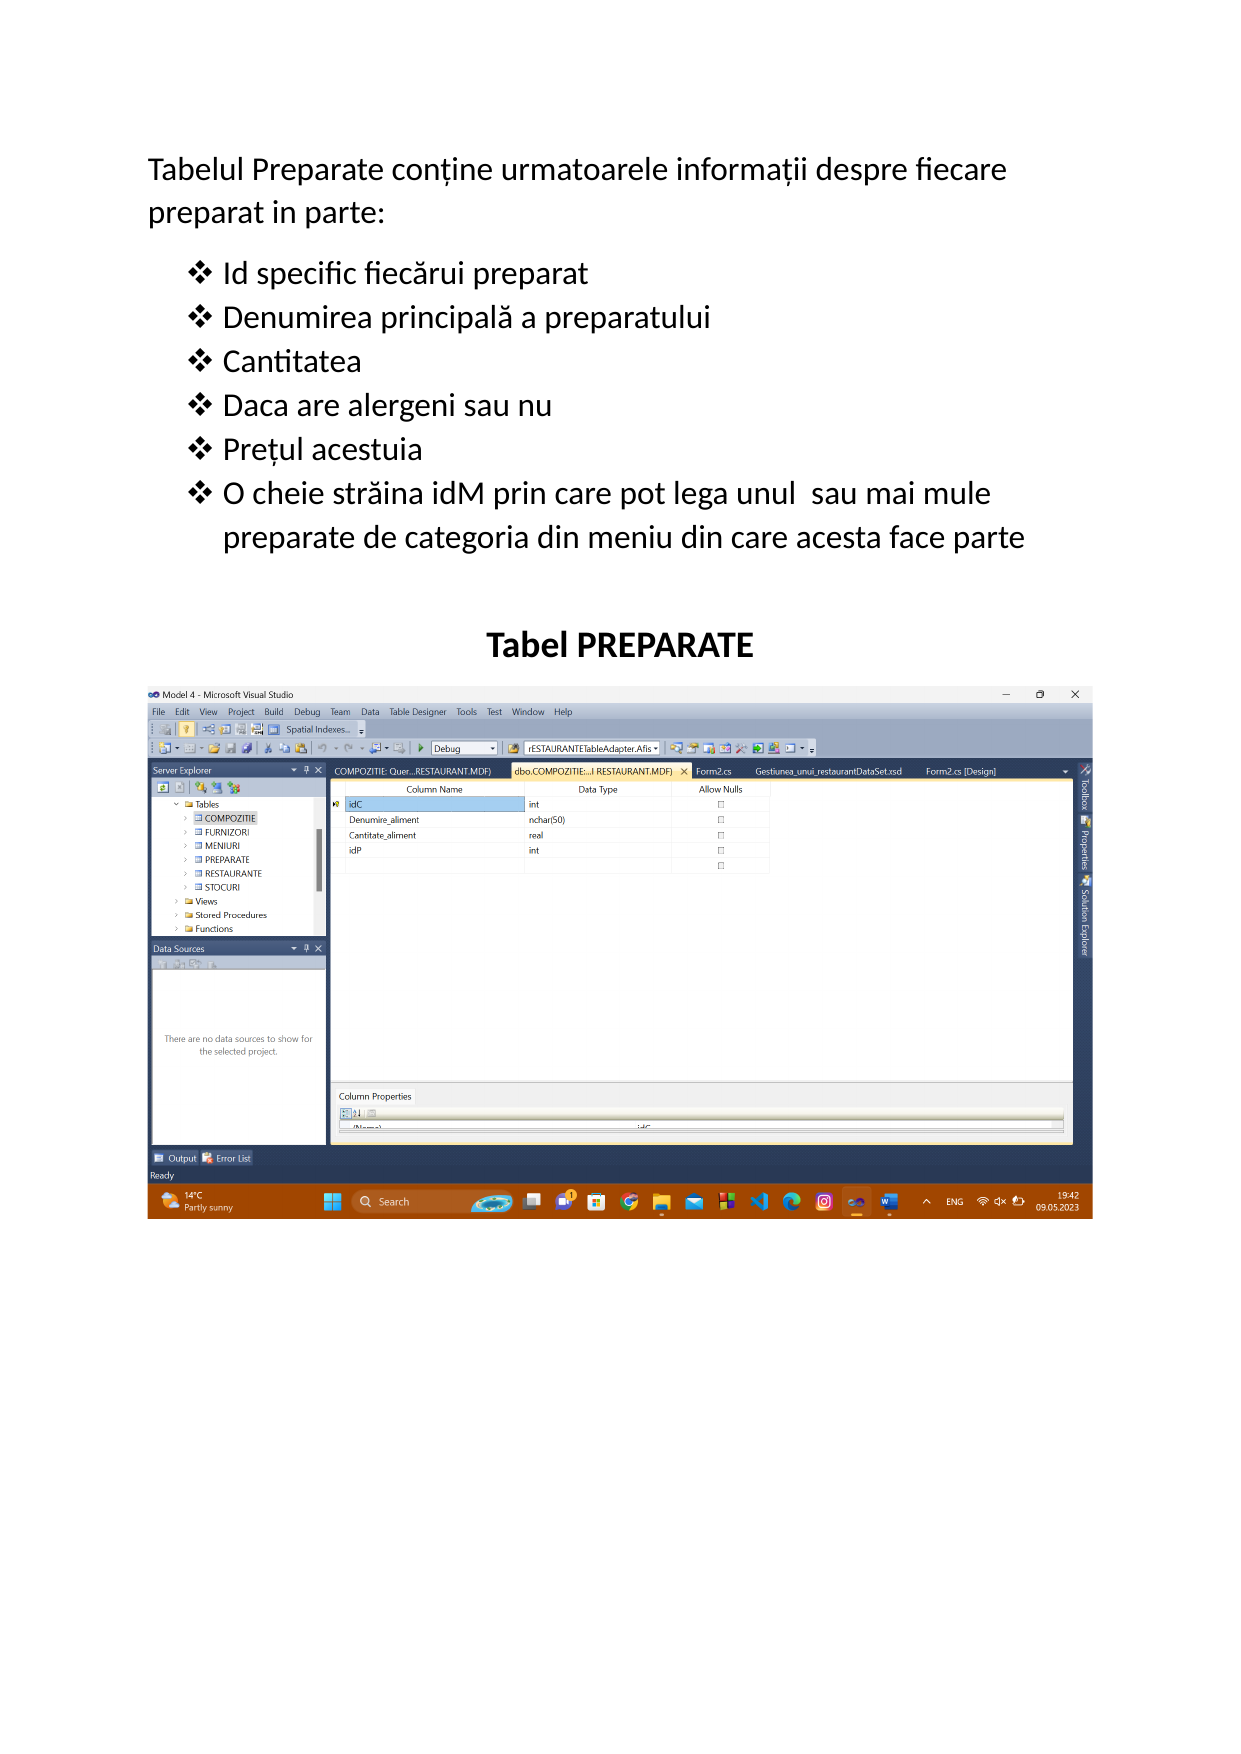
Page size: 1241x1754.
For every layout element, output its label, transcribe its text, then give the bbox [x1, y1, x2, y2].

list Denumirea principală a preparatului [185, 296, 1093, 337]
text Tabel PREPARATE [148, 621, 1093, 666]
text Tabelul Preparate conține urmatoarele informații despre fiecare preparat in parte: [148, 148, 1093, 232]
picture [147, 686, 1093, 1219]
list Daca are alergeni sau nu [185, 384, 1093, 425]
list Prețul acestuia [185, 428, 1093, 469]
list Cantitatea [185, 340, 1093, 381]
list Id specific fiecărui preparat [185, 252, 1093, 293]
list O cheie străina idM prin care pot lega unul sau mai mule preparate de categoria din meniu din care acesta face parte [185, 472, 1093, 557]
